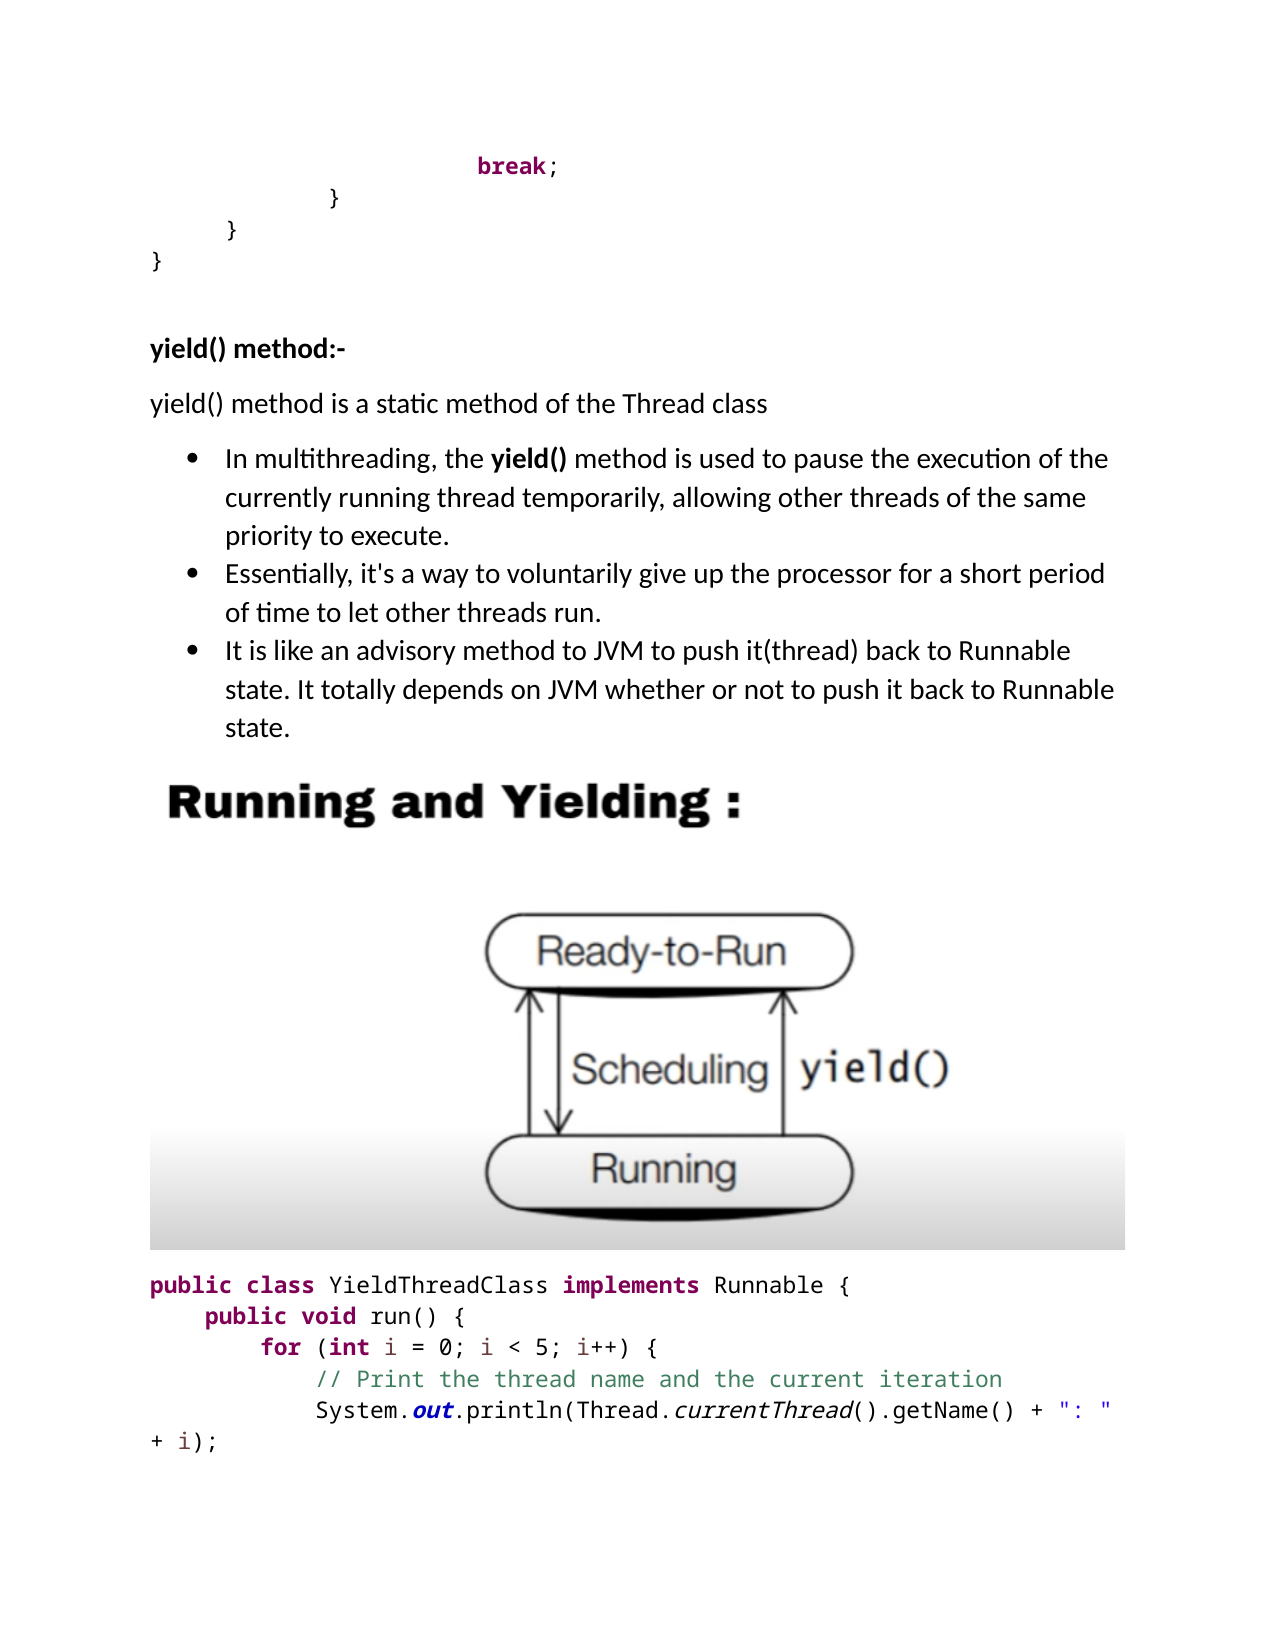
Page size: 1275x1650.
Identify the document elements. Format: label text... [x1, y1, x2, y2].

picture [150, 764, 1125, 1250]
text } [150, 181, 1125, 212]
text for (int i = 0; i < 5; i++) { [150, 1331, 1125, 1363]
text System.out.println(Thread.currentThread().getName() + ": " + i); [150, 1394, 1125, 1456]
list Essentially, it's a way to voluntarily give up the processor for a short period of time to let other threads run. [187, 556, 1125, 630]
text } [150, 212, 1125, 244]
list In multithreading, the yield() method is used to pause the execution of the currently running thread temporarily, allowing other threads of the same priority to execute. [187, 440, 1125, 553]
text } [150, 244, 1125, 275]
text yield() method is a static method of the Thread class [150, 385, 1125, 421]
text // Print the thread name and the current iteration [150, 1363, 1125, 1394]
list It is like an advisory method to JVM to push it(thread) back to Runnable state. It totally depends on JVM whether or not to push it back to Runnable state. [187, 632, 1125, 745]
text yield() method:- [150, 330, 1125, 366]
text public class YieldThreadClass implements Runnable { [150, 1269, 1125, 1300]
text public void run() { [150, 1300, 1125, 1331]
text break; [150, 150, 1125, 181]
